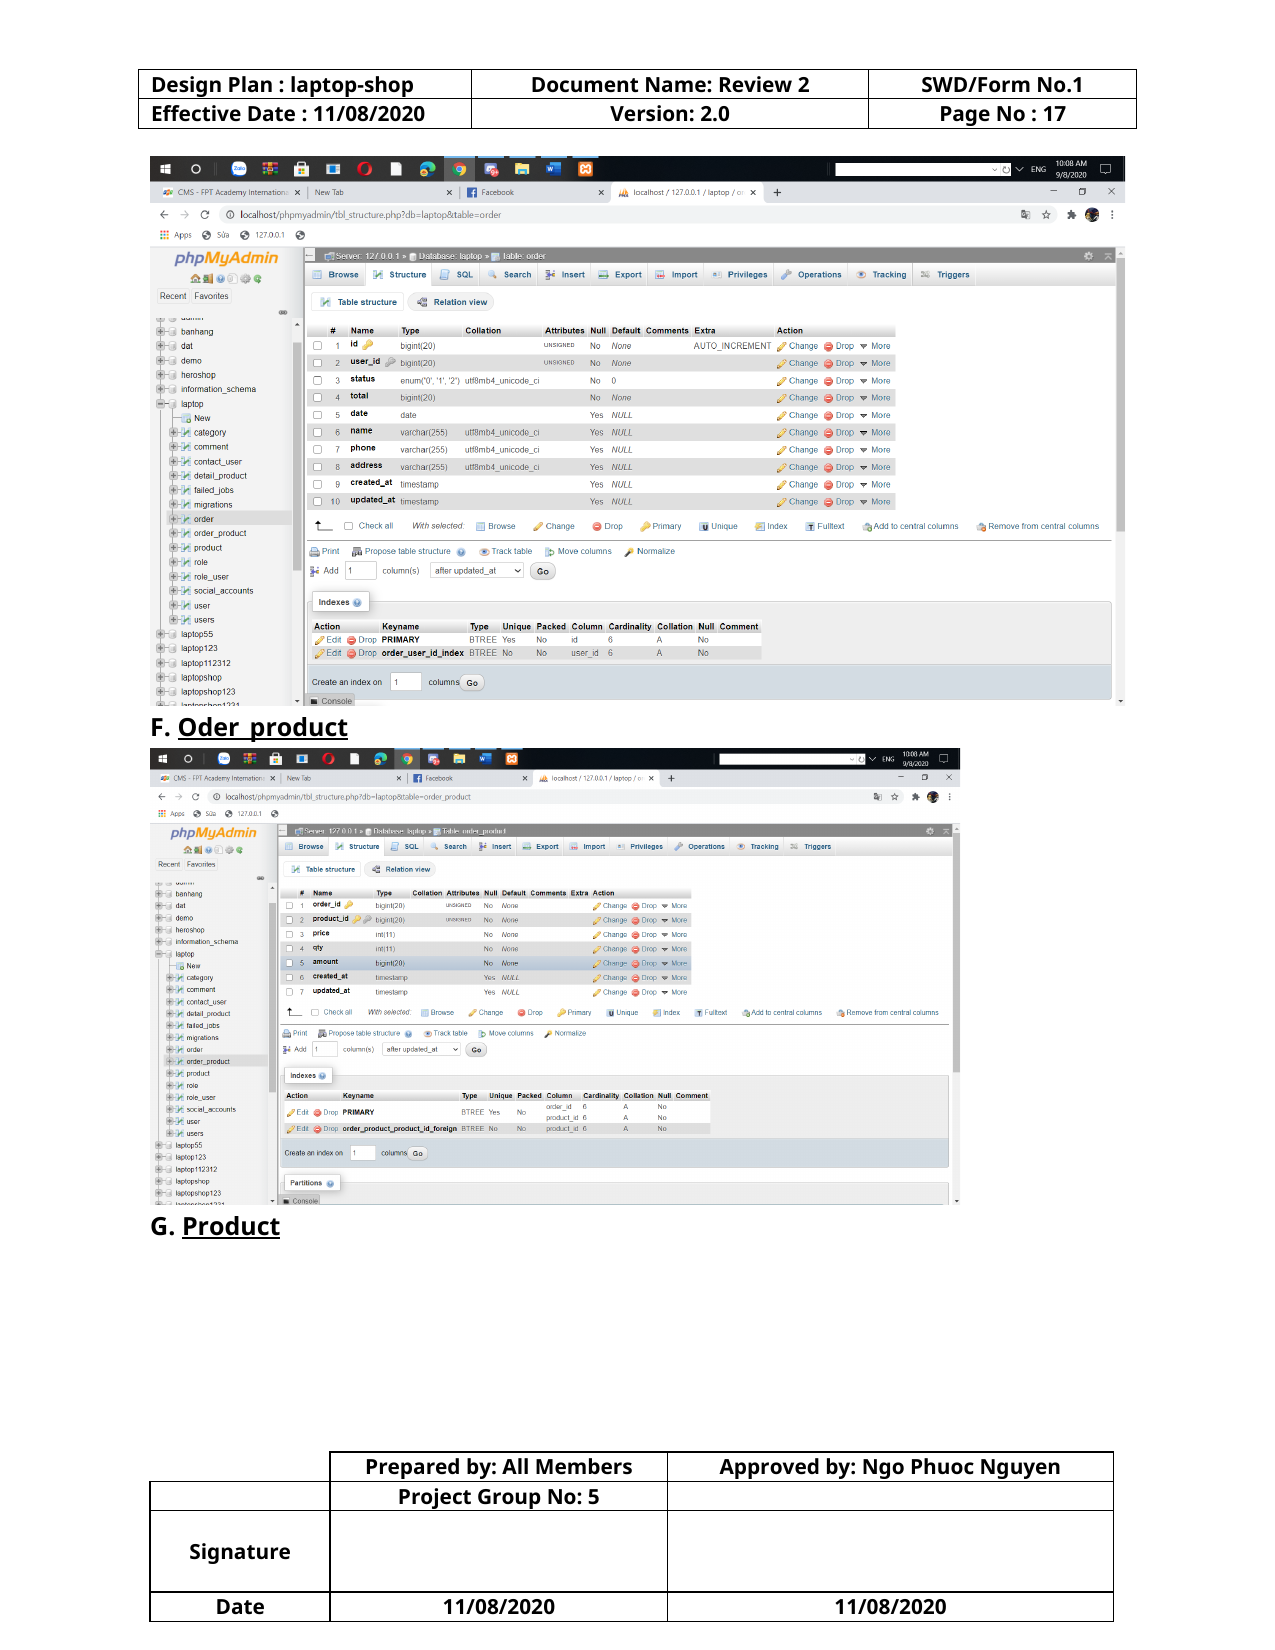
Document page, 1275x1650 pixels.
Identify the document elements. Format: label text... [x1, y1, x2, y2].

picture [150, 748, 961, 1205]
list Product [150, 1208, 1125, 1242]
list Oder_product [150, 709, 1125, 743]
picture [150, 156, 1125, 706]
